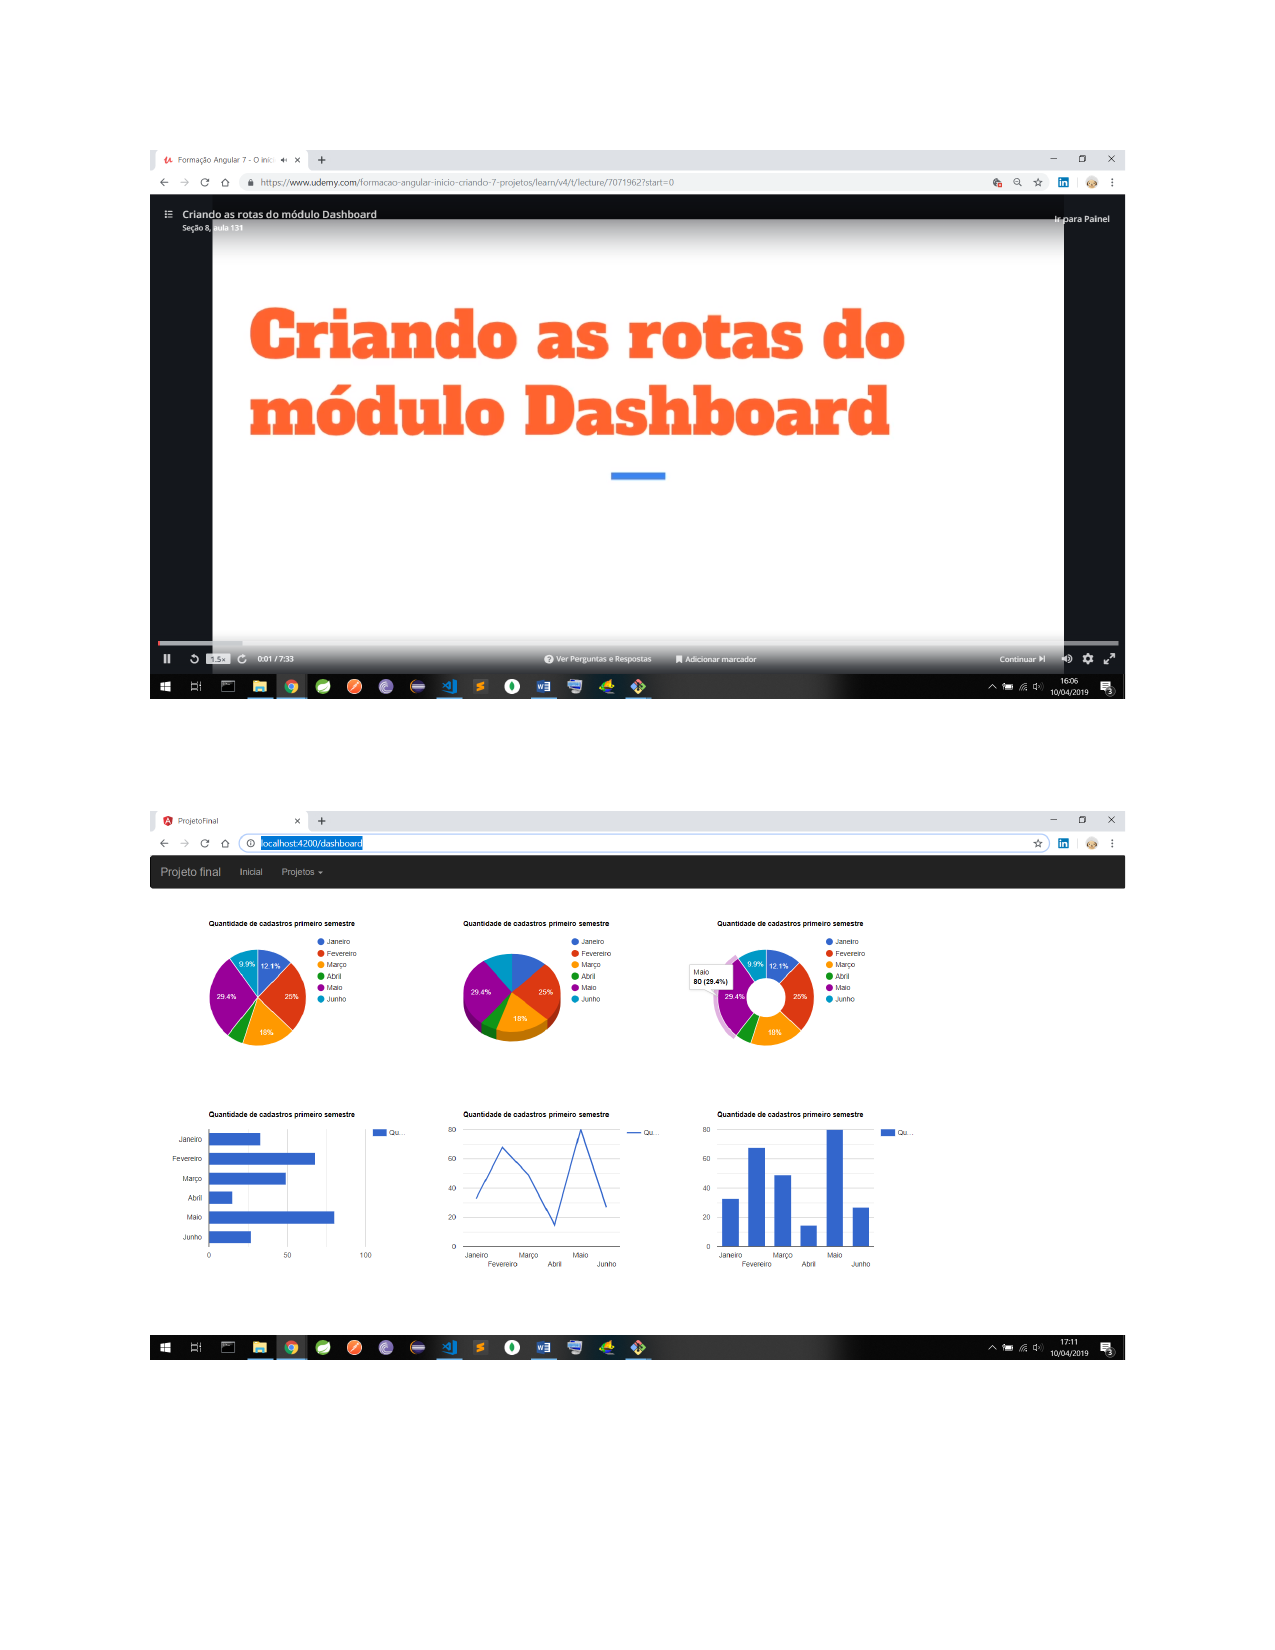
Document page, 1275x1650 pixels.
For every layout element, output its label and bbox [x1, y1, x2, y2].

picture [150, 811, 1125, 1360]
picture [150, 150, 1125, 699]
